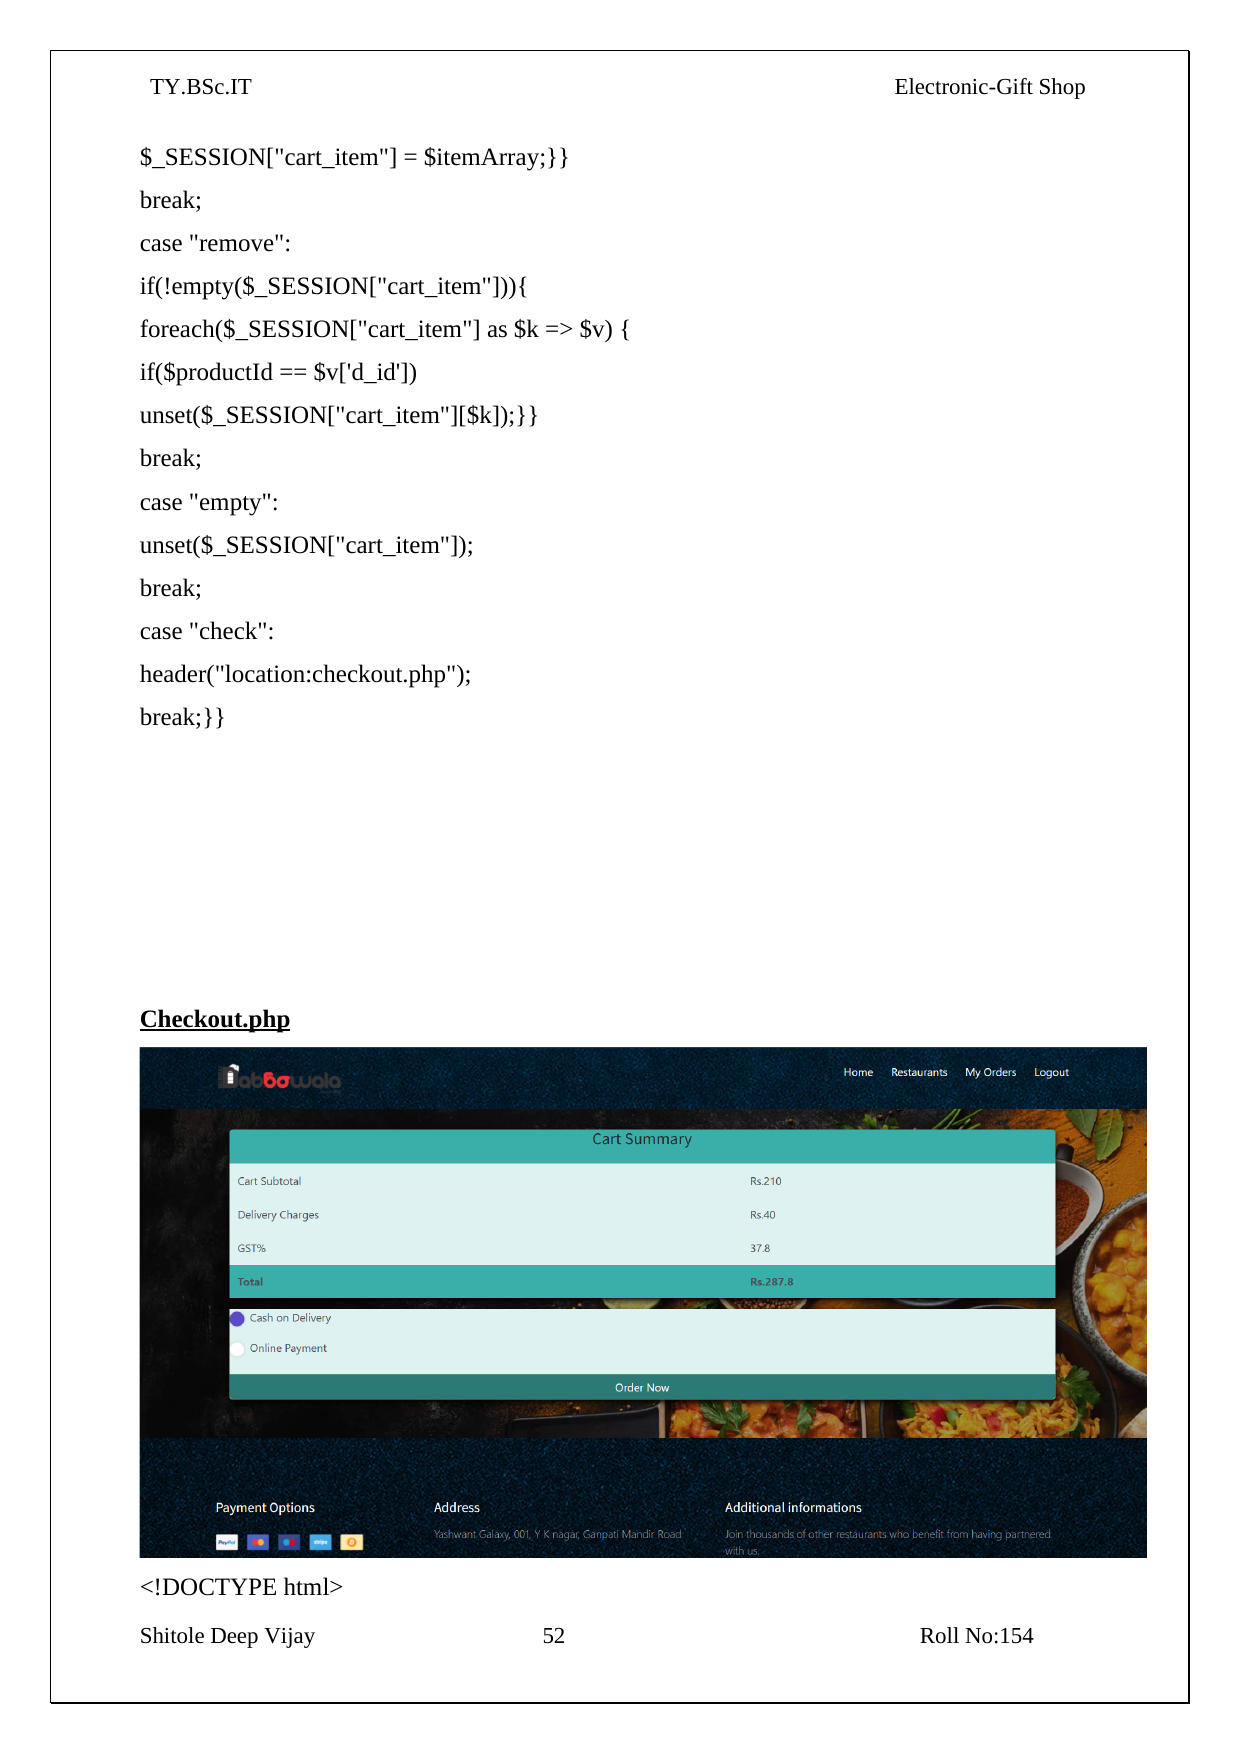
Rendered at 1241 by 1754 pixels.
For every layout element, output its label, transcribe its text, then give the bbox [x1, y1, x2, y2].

text break; [139, 443, 1145, 472]
text unset($_SESSION["cart_item"][$k]);}} [139, 400, 1145, 429]
text break;}} [139, 702, 1145, 731]
text case "check": [139, 616, 1145, 645]
text case "remove": [139, 228, 1145, 257]
text if(!empty($_SESSION["cart_item"])){ [139, 271, 1145, 300]
text unset($_SESSION["cart_item"]); [139, 530, 1145, 558]
text header("location:checkout.php"); [139, 659, 1145, 688]
picture [139, 1047, 1147, 1558]
text Checkout.php [139, 1004, 1145, 1033]
text break; [139, 573, 1145, 602]
text break; [139, 185, 1145, 213]
text if($productId == $v['d_id']) [139, 357, 1145, 386]
text <!DOCTYPE html> [139, 1572, 1145, 1601]
text case "empty": [139, 487, 1145, 515]
text foreach($_SESSION["cart_item"] as $k => $v) { [139, 314, 1145, 343]
text $_SESSION["cart_item"] = $itemArray;}} [139, 142, 1145, 170]
